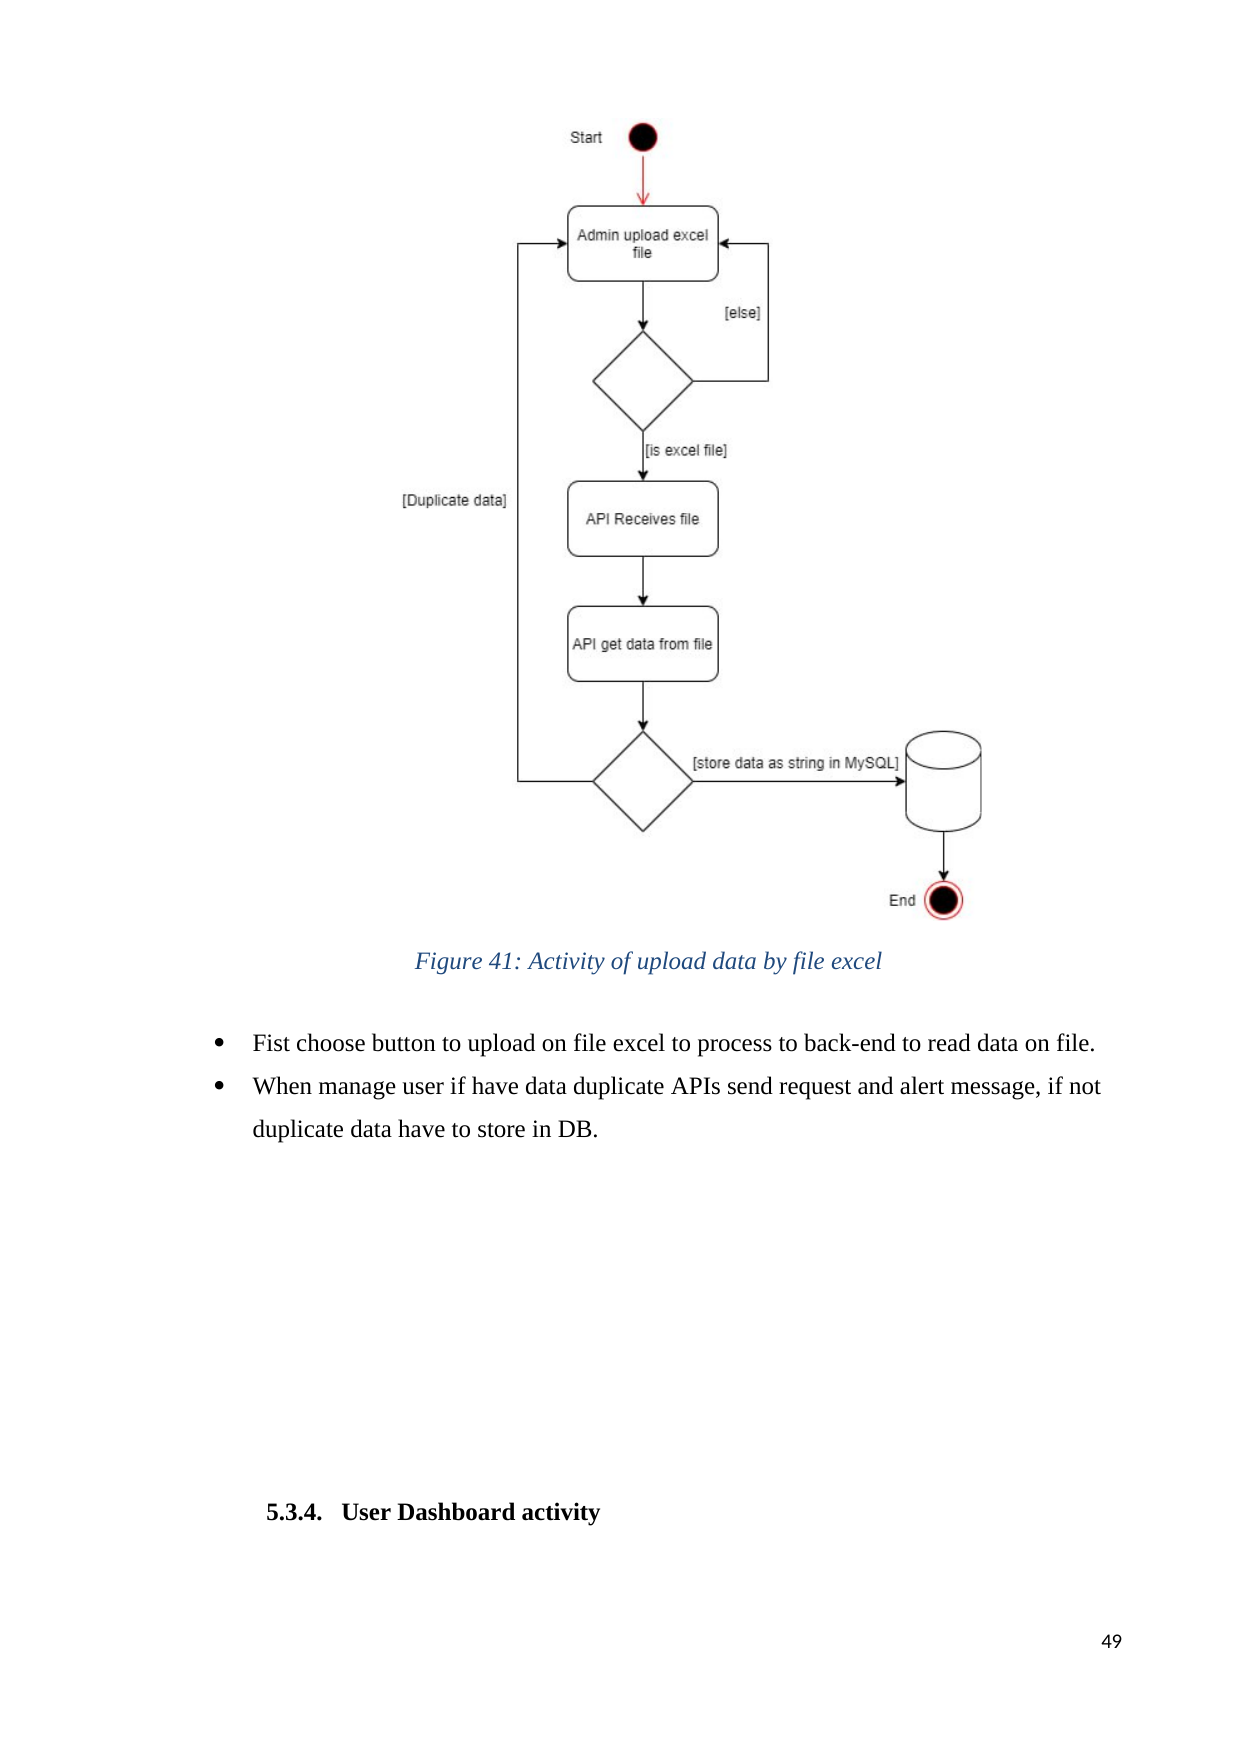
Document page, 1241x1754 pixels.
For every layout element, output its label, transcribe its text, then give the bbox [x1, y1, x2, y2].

subtitle User Dashboard activity [266, 1497, 1122, 1525]
text Figure 41: Activity of upload data by file excel [177, 946, 1122, 974]
picture [392, 118, 982, 921]
list When manage user if have data duplicate APIs send request and alert message, if not duplicate data have to store in DB. [215, 1071, 1122, 1143]
list Fist choose button to upload on file excel to process to back-end to read data on file. [215, 1028, 1122, 1057]
